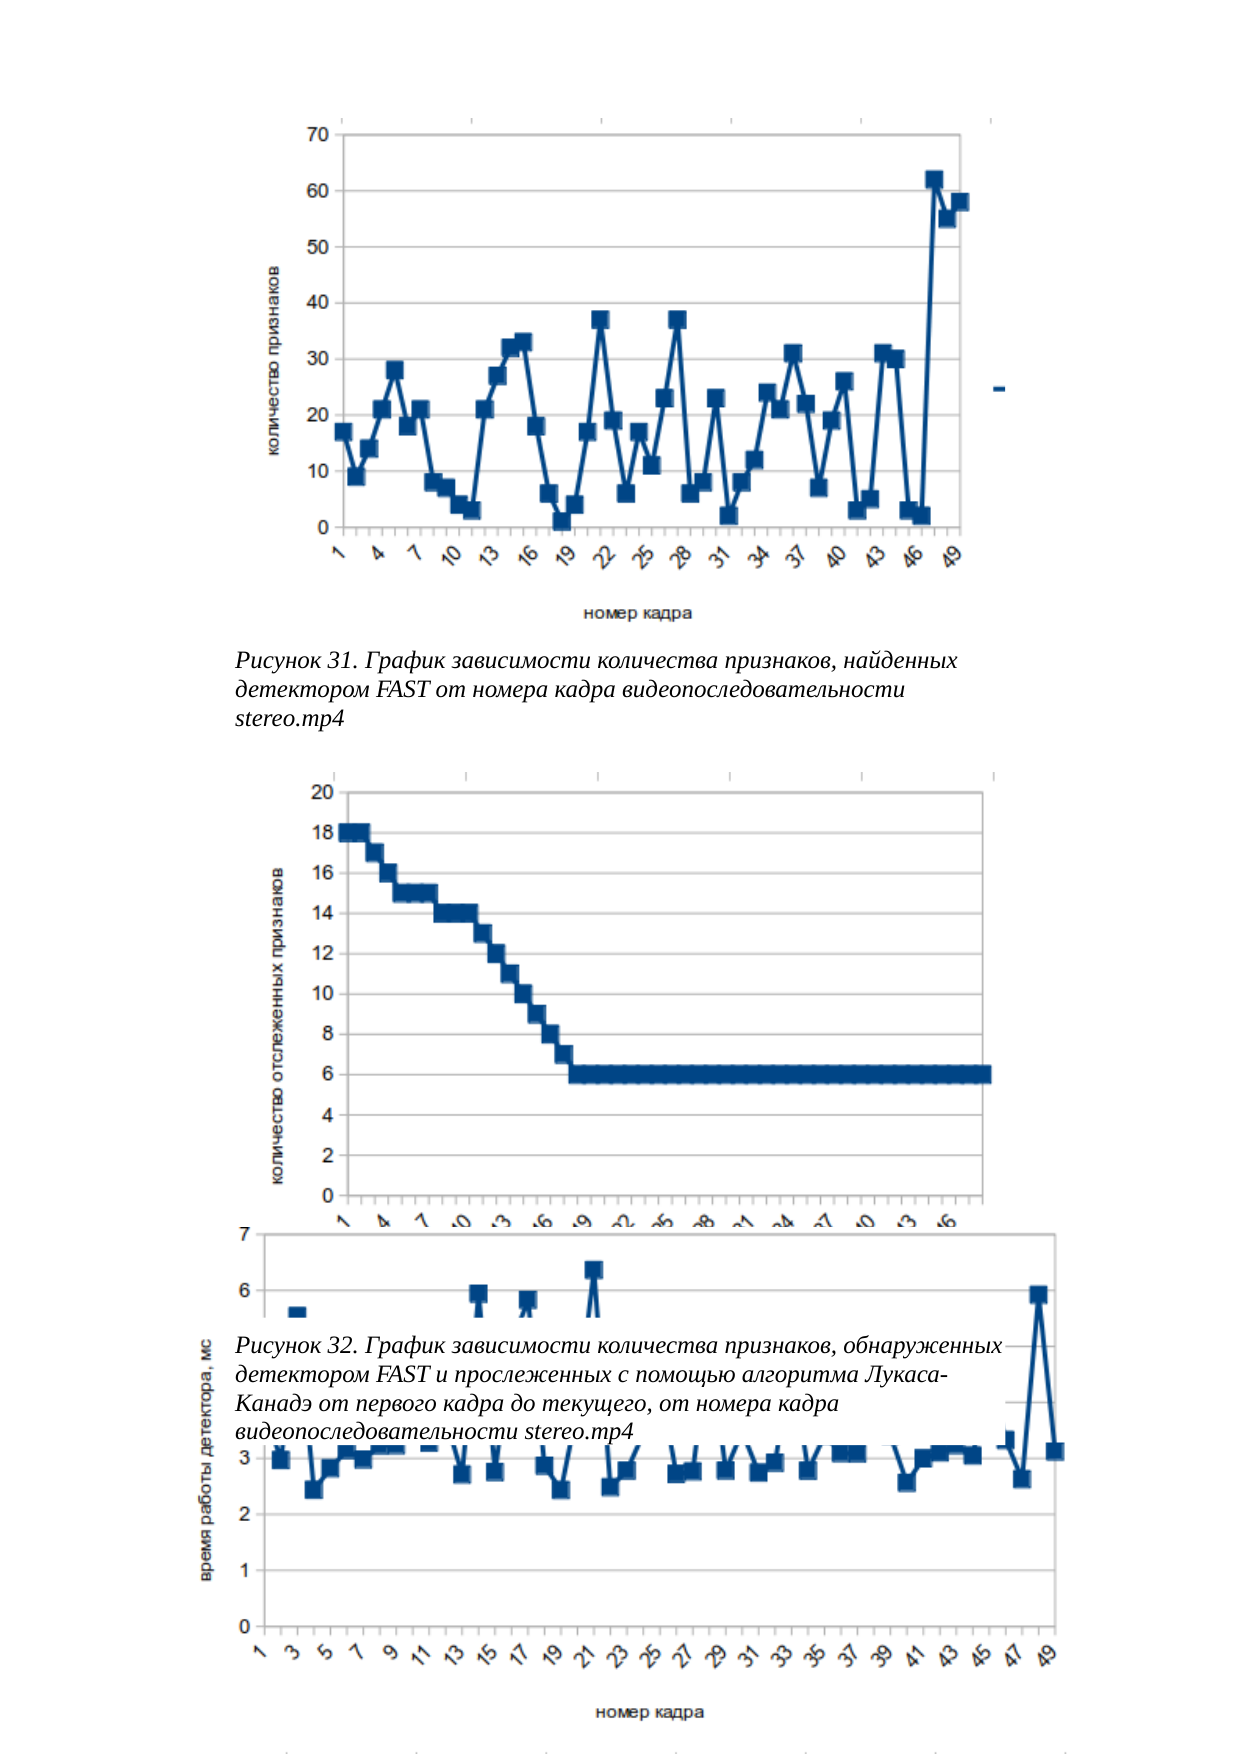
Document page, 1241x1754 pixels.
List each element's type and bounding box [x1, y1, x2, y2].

picture [235, 118, 1006, 633]
picture [172, 772, 1068, 1754]
